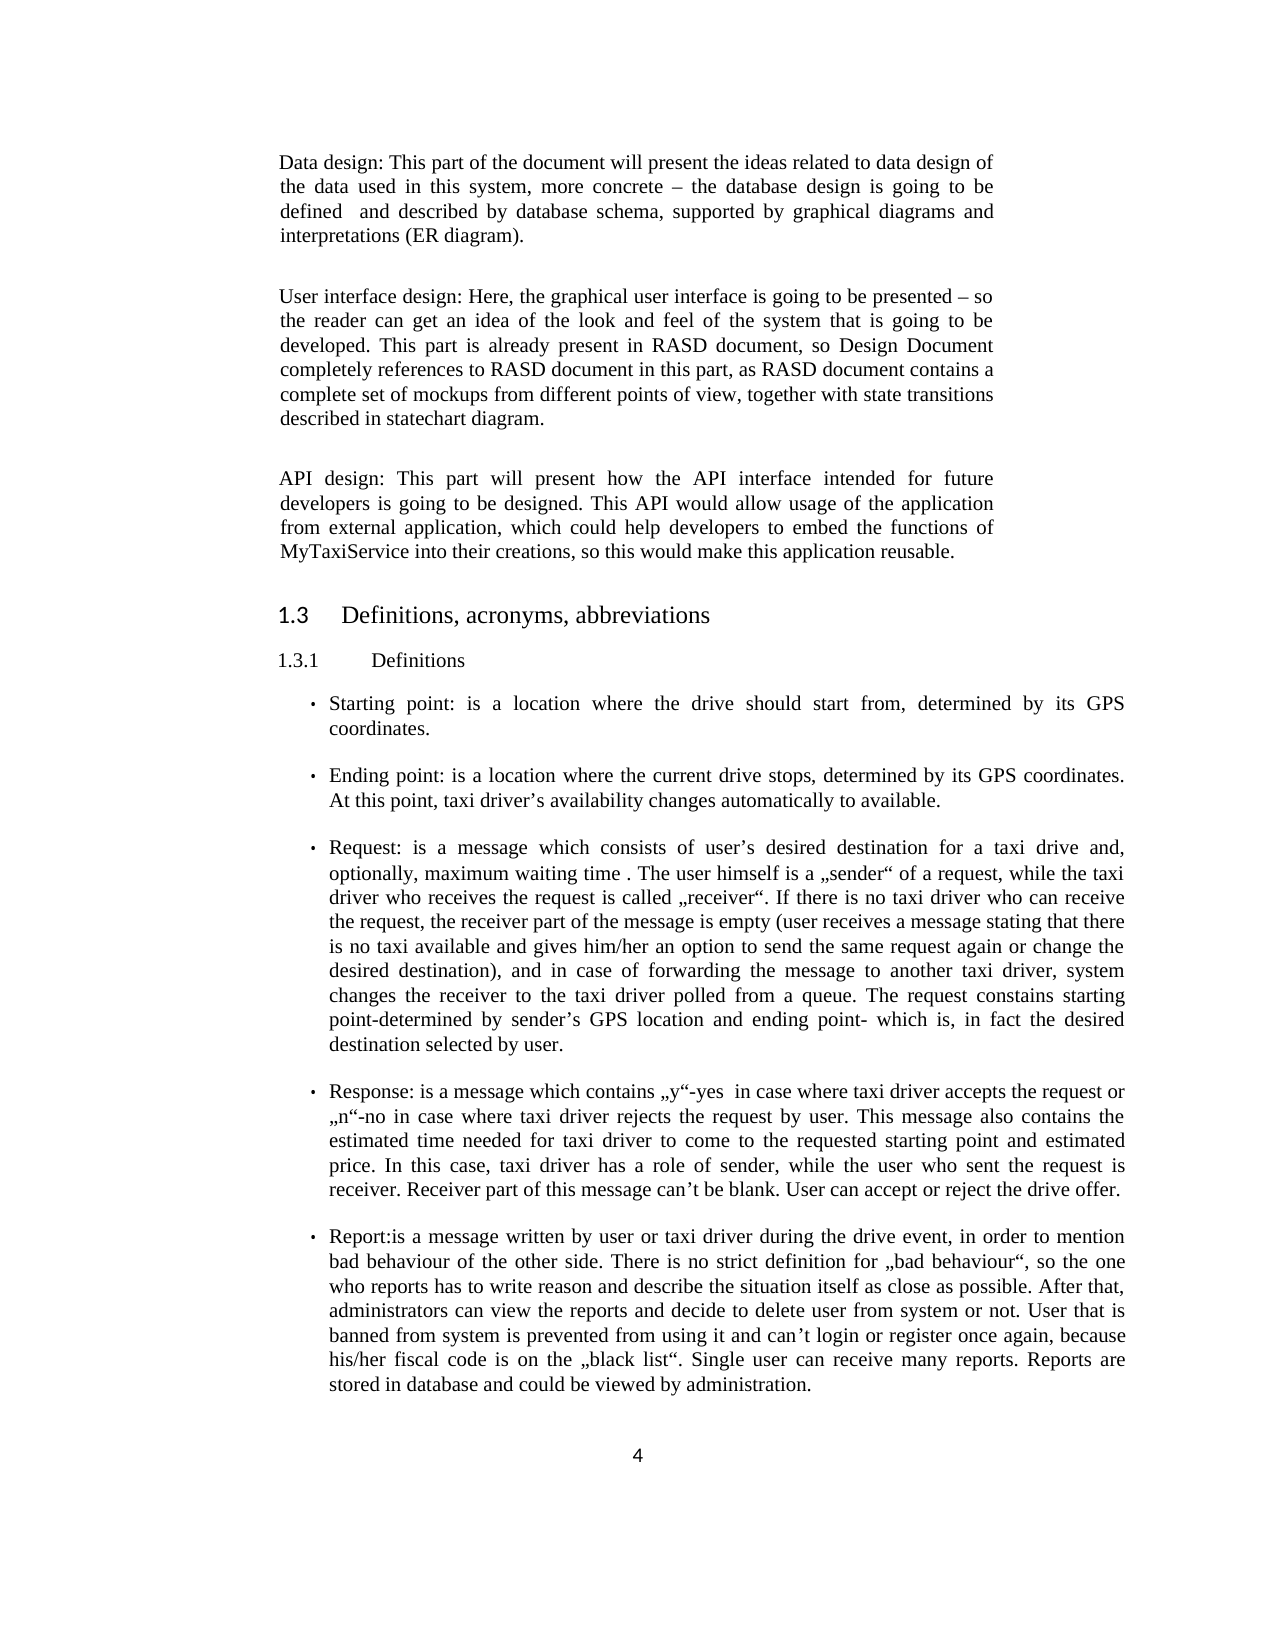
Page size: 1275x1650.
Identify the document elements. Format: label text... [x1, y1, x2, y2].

list Response: is a message which contains „y“-yes in case where taxi driver accepts the request or „n“-no in case where taxi driver rejects the request by user. This message also contains the estimated time needed for taxi driver to come to the requested starting point and estimated price. In this case, taxi driver has a role of sender, while the user who sent the request is receiver. Receiver part of this message can’t be blank. User can accept or reject the drive offer. [308, 1079, 1127, 1201]
text User interface design: Here, the graphical user interface is going to be presented – so the reader can get an idea of the look and feel of the system that is going to be developed. This part is already present in RASD document, so Design Document completely references to RASD document in this part, as RASD document contains a complete set of mockups from different points of view, together with state transitions described in statechart diagram. [279, 283, 995, 430]
list Ending point: is a location where the current drive stops, determined by its GPS coordinates. At this point, taxi driver’s availability changes automatically to available. [308, 763, 1127, 812]
text API design: This part will present how the API interface intended for future developers is going to be designed. This API would allow usage of the application from external application, which could help developers to embed the functions of MyTaxiService into their creations, so this would make this application reusable. [279, 466, 995, 563]
text 1.3.1 Definitions [277, 648, 1127, 672]
list Report:is a message written by user or taxi driver during the drive event, in order to mention bad behaviour of the other side. There is no strict definition for „bad behaviour“, so the one who reports has to write reason and describe the situation itself as close as possible. After that, administrators can view the reports and decide to delete user from system or not. User that is banned from system is prevented from using it and can’t login or register once again, because his/her fiscal code is on the „black list“. Single user can receive many reports. Reports are stored in database and could be viewed by administration. [308, 1224, 1127, 1396]
list Starting point: is a location where the drive should start from, determined by its GPS coordinates. [308, 691, 1127, 740]
list Request: is a message which consists of user’s desired destination for a taxi drive and, optionally, maximum waiting time . The user himself is a „sender“ of a request, while the taxi driver who receives the request is called „receiver“. If there is no taxi driver who can receive the request, the receiver part of the message is empty (user receives a message stating that there is no taxi available and gives him/her an option to send the same request again or change the desired destination), and in case of forwarding the message to another taxi driver, system changes the receiver to the taxi driver polled from a queue. The request constains starting point-determined by sender’s GPS location and ending point- which is, in fact the desired destination selected by user. [308, 835, 1127, 1056]
subtitle Definitions, acronyms, abbreviations [277, 599, 1127, 630]
text Data design: This part of the document will present the ideas related to data design of the data used in this system, more concrete – the database design is going to be defined and described by database schema, supported by graphical diagrams and interpretations (ER diagram). [279, 150, 995, 247]
